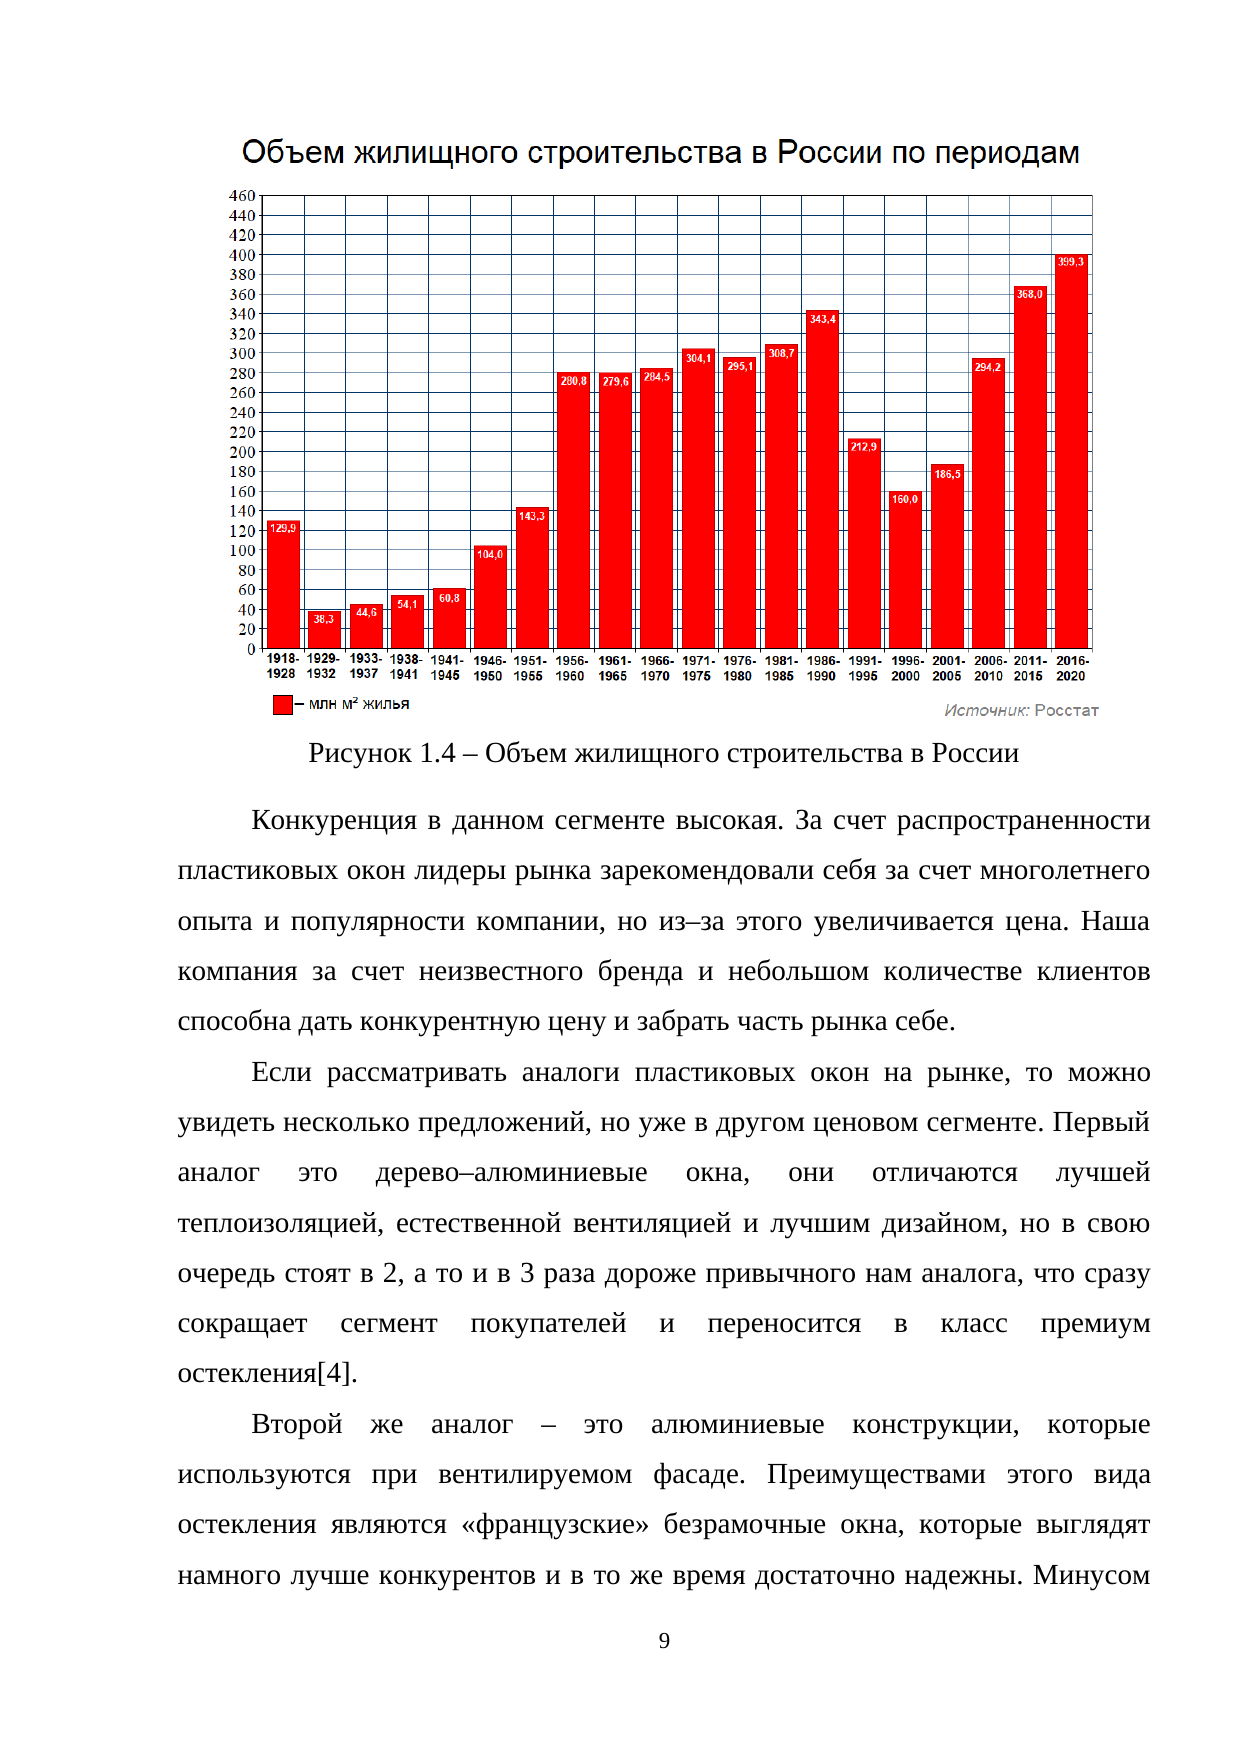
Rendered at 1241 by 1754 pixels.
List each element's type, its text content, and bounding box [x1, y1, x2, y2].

text Если рассматривать аналоги пластиковых окон на рынке, то можно увидеть несколько предложений, но уже в другом ценовом сегменте. Первый аналог это дерево–алюминиевые окна, они отличаются лучшей теплоизоляцией, естественной вентиляцией и лучшим дизайном, но в свою очередь стоят в 2, а то и в 3 раза дороже привычного нам аналога, что сразу сокращает сегмент покупателей и переносится в класс премиум остекления[4]. [177, 1054, 1152, 1389]
text Конкуренция в данном сегменте высокая. За счет распространенности пластиковых окон лидеры рынка зарекомендовали себя за счет многолетнего опыта и популярности компании, но из–за этого увеличивается цена. Наша компания за счет неизвестного бренда и небольшом количестве клиентов способна дать конкурентную цену и забрать часть рынка себе. [177, 802, 1152, 1037]
text Рисунок 1.4 – Объем жилищного строительства в России [176, 735, 1152, 769]
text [177, 1406, 1152, 1590]
picture [224, 118, 1105, 722]
